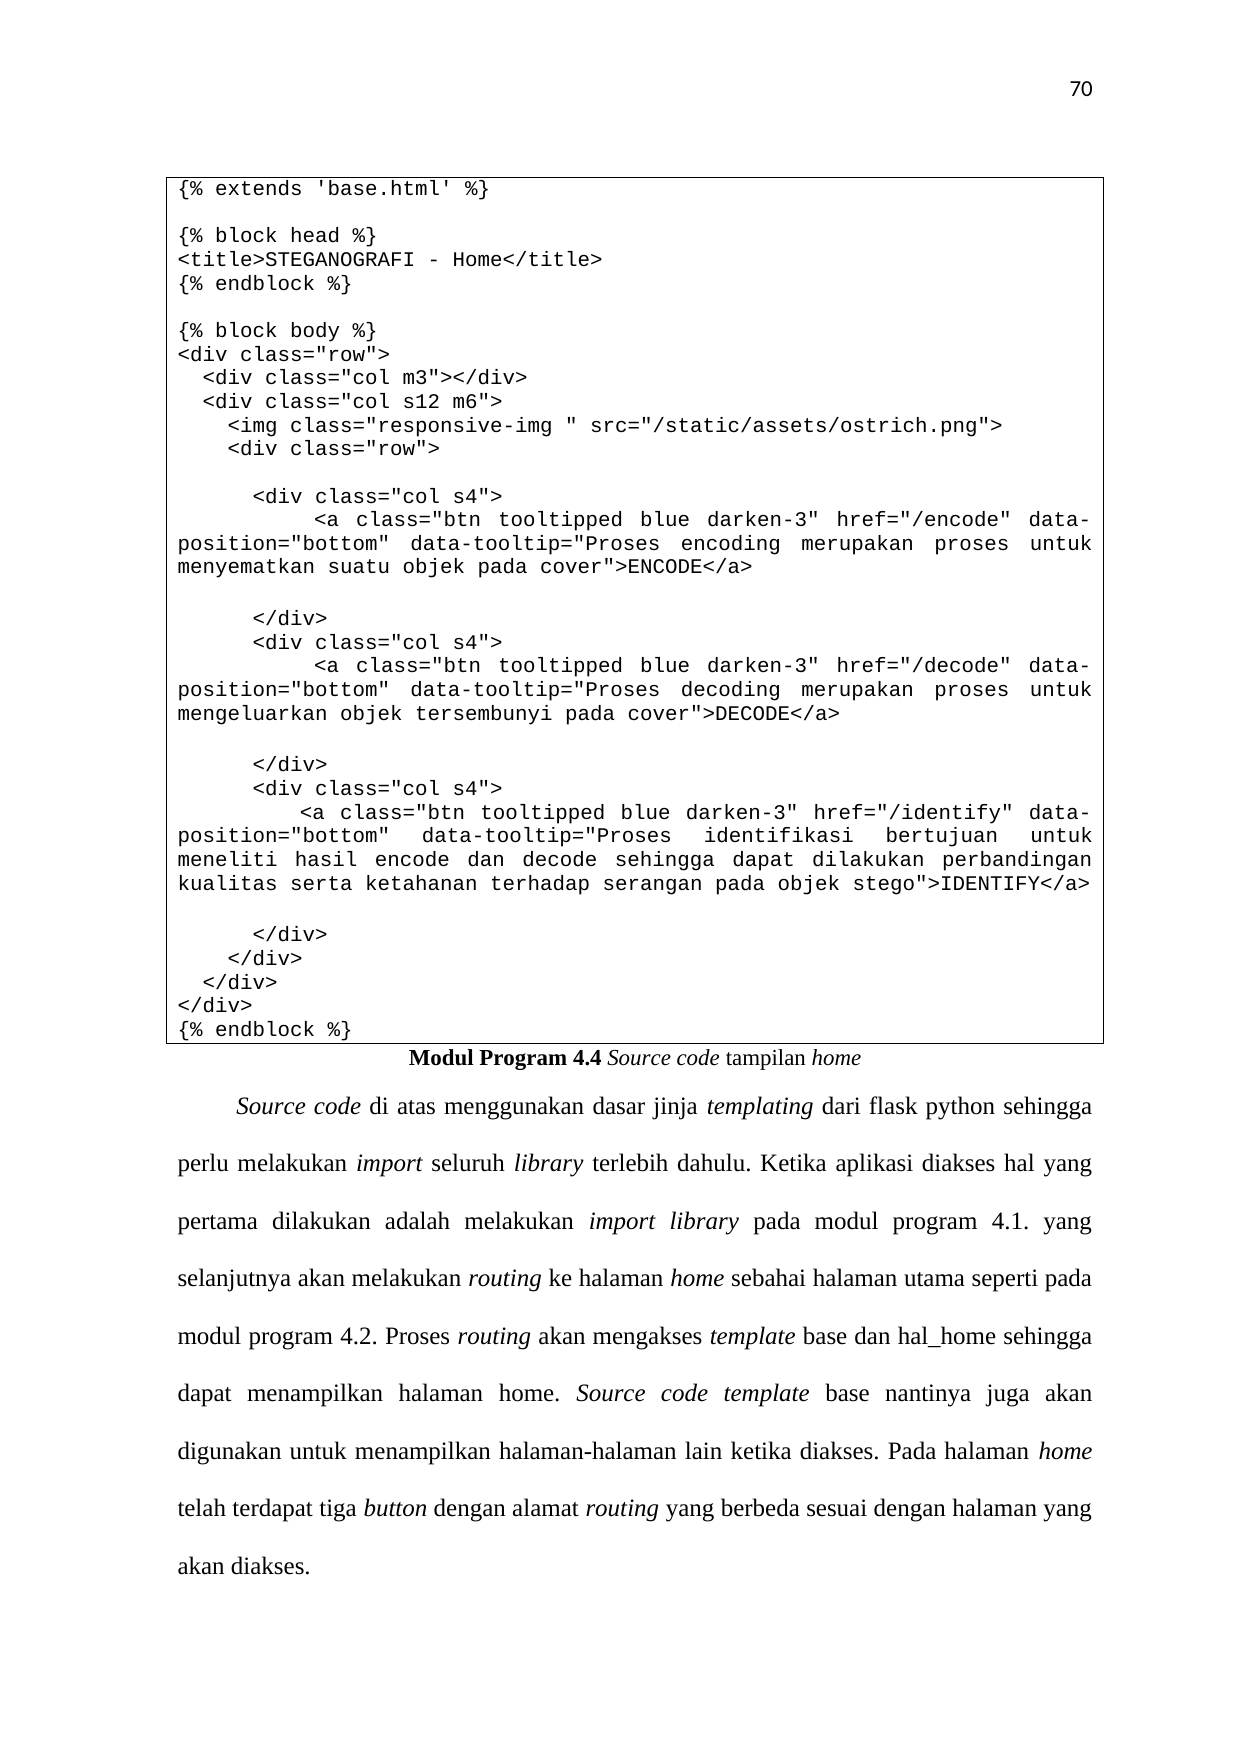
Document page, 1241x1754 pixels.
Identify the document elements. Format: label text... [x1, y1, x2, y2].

text Source code di atas menggunakan dasar jinja templating dari flask python sehingga perlu melakukan import seluruh library terlebih dahulu. Ketika aplikasi diakses hal yang pertama dilakukan adalah melakukan import library pada modul program 4.1. yang selanjutnya akan melakukan routing ke halaman home sebahai halaman utama seperti pada modul program 4.2. Proses routing akan mengakses template base dan hal_home sehingga dapat menampilkan halaman home. Source code template base nantinya juga akan digunakan untuk menampilkan halaman-halaman lain ketika diakses. Pada halaman home telah terdapat tiga button dengan alamat routing yang berbeda sesuai dengan halaman yang akan diakses. [177, 1091, 1092, 1579]
text Modul Program 4.4 Source code tampilan home [177, 1044, 1092, 1070]
table_header {% extends 'base.html' %} {% block head %} <title>STEGANOGRAFI - Home</title> {% endblock %} {% block body %} <div class="row"> <div class="col m3"></div> <div class="col s12 m6"> <img class="responsive-img " src="/static/assets/ostrich.png"> <div class="row"> <div class="col s4"> <a class="btn tooltipped blue darken-3" href="/encode" data-position="bottom" data-tooltip="Proses encoding merupakan proses untuk menyematkan suatu objek pada cover">ENCODE</a> </div> <div class="col s4"> <a class="btn tooltipped blue darken-3" href="/decode" data-position="bottom" data-tooltip="Proses decoding merupakan proses untuk mengeluarkan objek tersembunyi pada cover">DECODE</a> </div> <div class="col s4"> <a class="btn tooltipped blue darken-3" href="/identify" data-position="bottom" data-tooltip="Proses identifikasi bertujuan untuk meneliti hasil encode dan decode sehingga dapat dilakukan perbandingan kualitas serta ketahanan terhadap serangan pada objek stego">IDENTIFY</a> </div> </div> </div> </div> {% endblock %} [167, 178, 1103, 1043]
